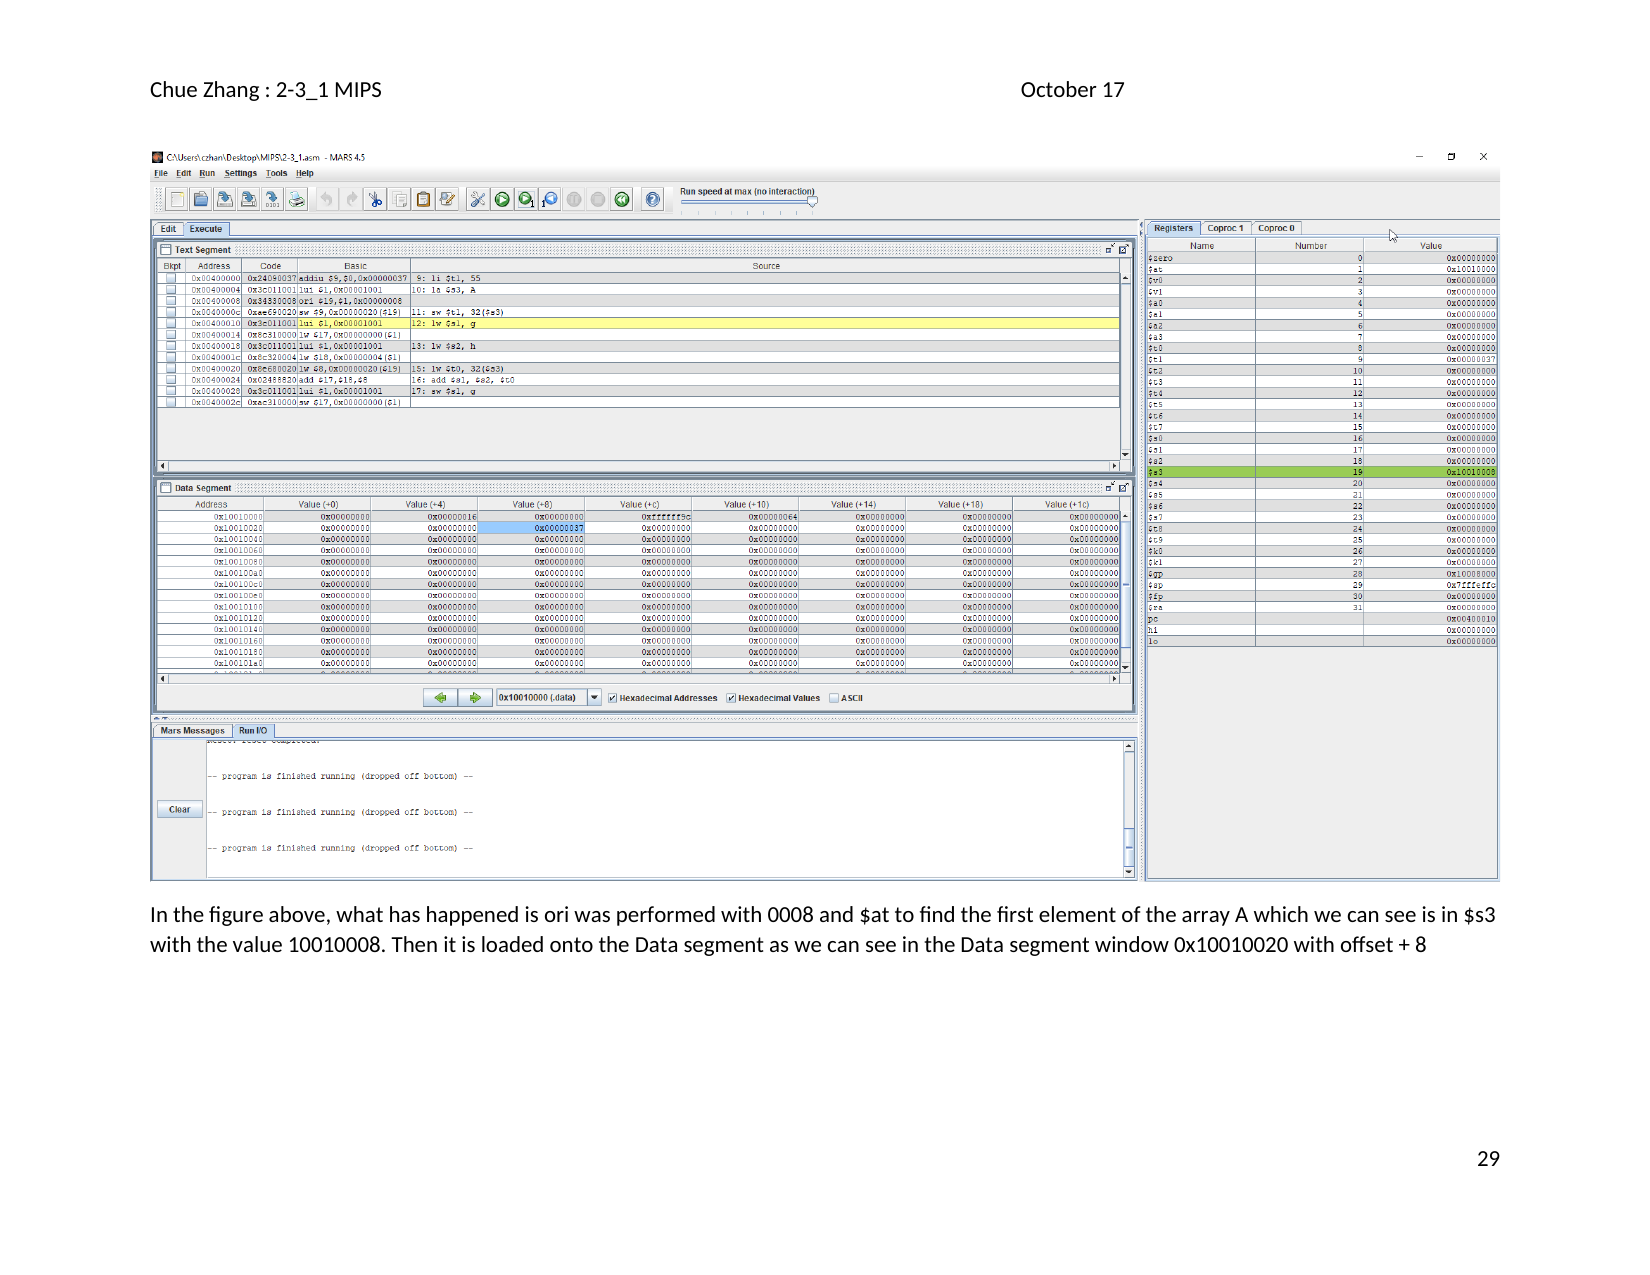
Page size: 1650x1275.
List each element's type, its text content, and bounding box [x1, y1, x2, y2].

text In the figure above, what has happened is ori was performed with 0008 and $at to find the first element of the array A which we can see is in $s3 with the value 10010008. Then it is loaded onto the Data segment as we can see in the Data segment window 0x10010020 with offset + 8 [150, 900, 1500, 958]
picture [150, 150, 1500, 882]
